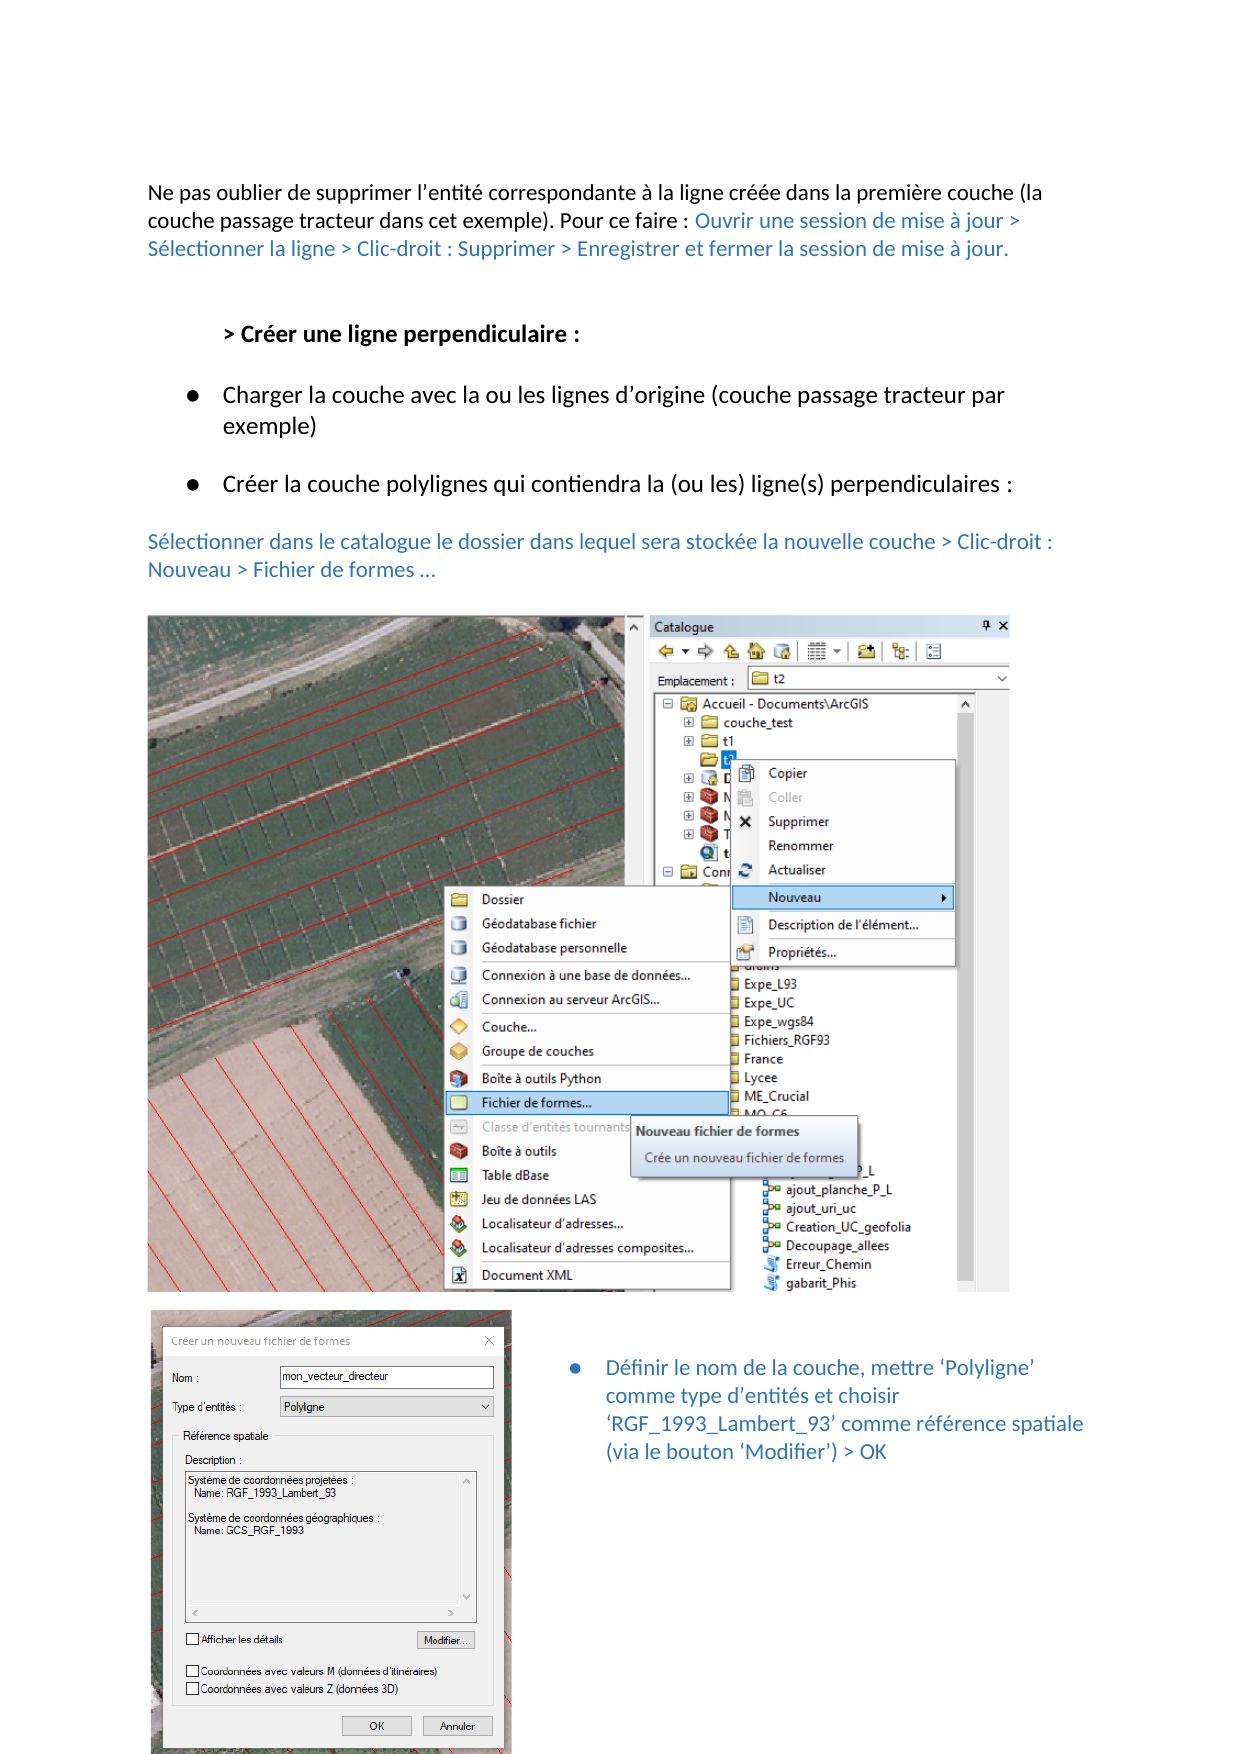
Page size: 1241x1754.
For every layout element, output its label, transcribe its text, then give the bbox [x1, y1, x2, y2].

picture [147, 613, 1010, 1292]
picture [150, 1310, 512, 1754]
list Charger la couche avec la ou les lignes d’origine (couche passage tracteur par exemple) [185, 379, 1093, 440]
text > Créer une ligne perpendiculaire : [148, 318, 1093, 349]
text Ne pas oublier de supprimer l’entité correspondante à la ligne créée dans la première couche (la couche passage tracteur dans cet exemple). Pour ce faire : Ouvrir une session de mise à jour > Sélectionner la ligne > Clic-droit : Supprimer > Enregistrer et fermer la session de mise à jour. [148, 178, 1093, 262]
list Définir le nom de la couche, mettre ‘Polyligne’ comme type d’entités et choisir ‘RGF_1993_Lambert_93’ comme référence spatiale (via le bouton ‘Modifier’) > OK [512, 1353, 1093, 1465]
text Sélectionner dans le catalogue le dossier dans lequel sera stockée la nouvelle couche > Clic-droit : Nouveau > Fichier de formes … [148, 527, 1093, 583]
list Créer la couche polylignes qui contiendra la (ou les) ligne(s) perpendiculaires : [185, 468, 1093, 499]
